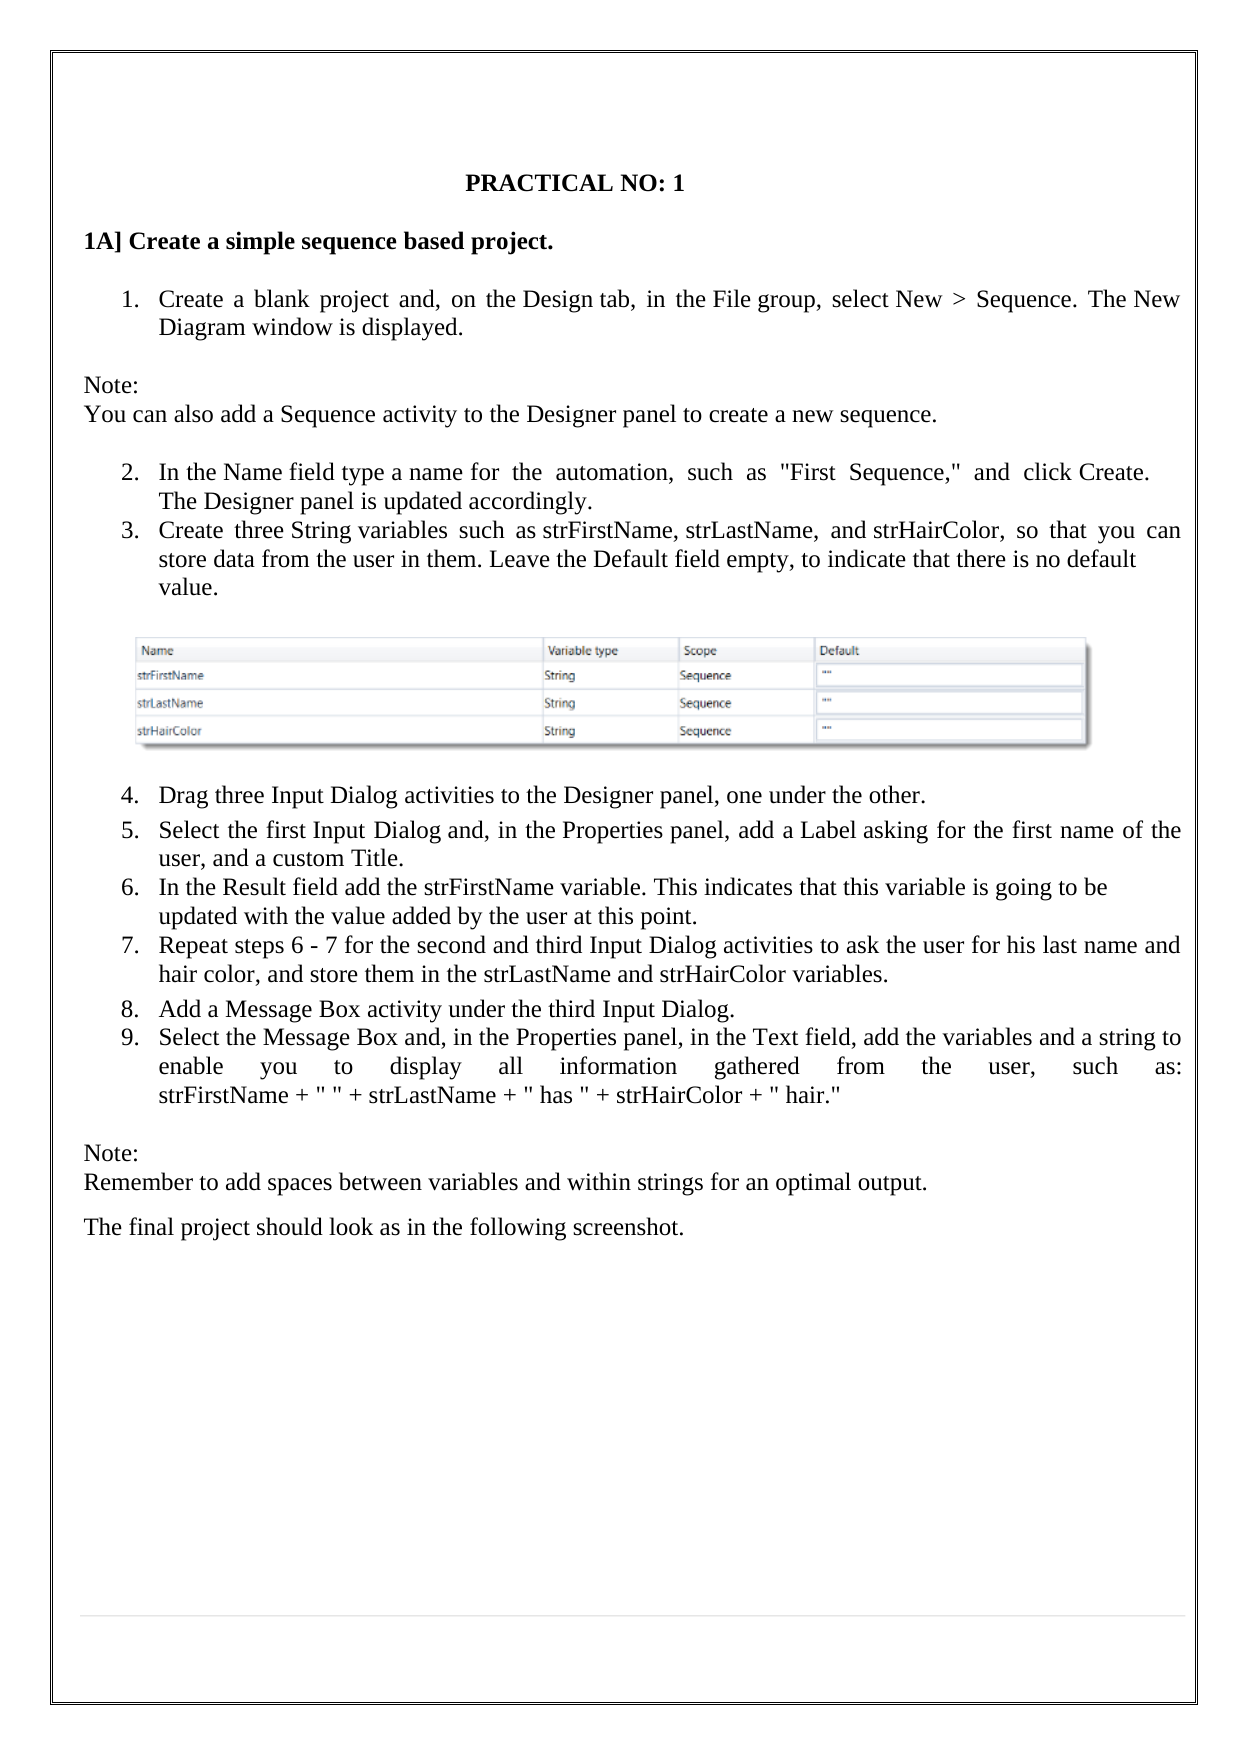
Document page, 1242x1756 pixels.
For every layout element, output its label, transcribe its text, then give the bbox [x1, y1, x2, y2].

text Remember to add spaces between variables and within strings for an optimal output. The final project should look as in the following screenshot. [83, 1167, 930, 1241]
text You can also add a Sequence activity to the Designer panel to create a new sequence. [83, 399, 1195, 428]
text Note: [83, 371, 1195, 399]
picture [135, 637, 1093, 751]
list Drag three Input Dialog activities to the Designer panel, one under the other. [121, 780, 1195, 808]
list Create three String variables such as strFirstName, strLastName, and strHairColor, so that you can store data from the user in them. Leave the Default field empty, to indicate that there is no default value. [121, 515, 1183, 601]
list Select the Message Box and, in the Properties panel, in the Text field, add the variables and a string to enable you to display all information gathered from the user, such as: strFirstName + " " + strLastName + " has " + strHairColor + " hair." [121, 1022, 1183, 1109]
text Note: [83, 1138, 1195, 1167]
list In the Name field type a name for the automation, such as "First Sequence," and click Create. The Designer panel is updated accordingly. [121, 457, 1183, 515]
text 1A] Create a simple sequence based project. [83, 226, 1195, 255]
subtitle PRACTICAL NO: 1 [399, 168, 751, 197]
list Select the first Input Dialog and, in the Properties panel, add a Label asking for the first name of the user, and a custom Title. [121, 815, 1183, 872]
list Add a Message Box activity under the third Input Dialog. [121, 994, 1195, 1022]
list In the Result field add the strFirstName variable. This indicates that this variable is going to be updated with the value added by the user at this point. [121, 872, 1183, 930]
list Repeat steps 6 - 7 for the second and third Input Dialog activities to ask the user for his last name and hair color, and store them in the strLastName and strHairColor variables. [121, 930, 1183, 987]
list Create a blank project and, on the Design tab, in the File group, select New > Sequence. The New Diagram window is displayed. [121, 284, 1183, 341]
